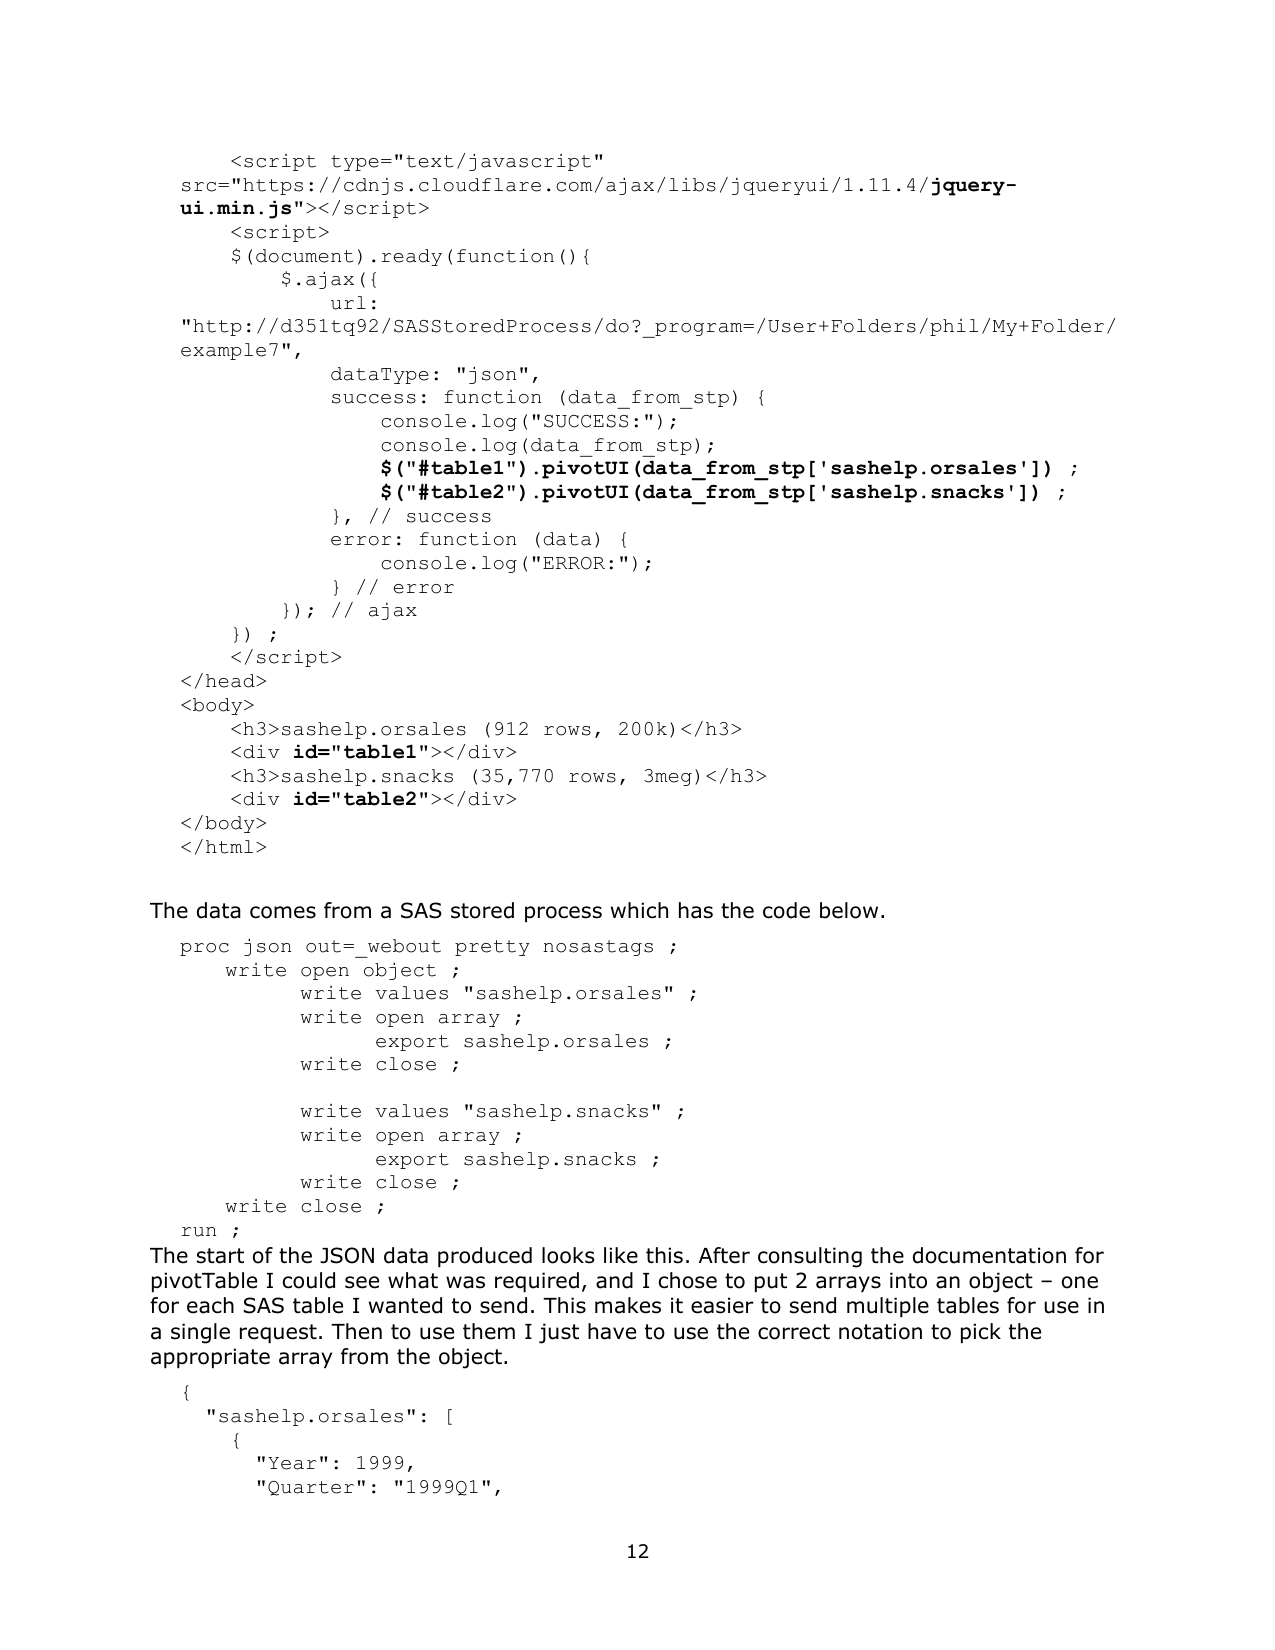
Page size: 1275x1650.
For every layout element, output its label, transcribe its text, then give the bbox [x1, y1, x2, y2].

text write values "sashelp.snacks" ; [180, 1101, 1125, 1124]
text The data comes from a SAS stored process which has the code below. [150, 897, 1125, 922]
text run ; [180, 1219, 1125, 1242]
text $(document).ready(function(){ [180, 244, 1125, 268]
text write open array ; [180, 1124, 1125, 1148]
text </html> [180, 836, 1125, 859]
text export sashelp.snacks ; [180, 1148, 1125, 1171]
text <script> [180, 221, 1125, 244]
text "sashelp.orsales": [ [180, 1405, 1125, 1429]
text </body> [180, 812, 1125, 836]
text error: function (data) { [180, 528, 1125, 552]
text } // error [180, 576, 1125, 599]
text write open object ; [180, 959, 1125, 982]
text $("#table2").pivotUI(data_from_stp['sashelp.snacks']) ; [180, 481, 1125, 505]
text $.ajax({ [180, 268, 1125, 292]
text url: "http://d351tq92/SASStoredProcess/do?_program=/User+Folders/phil/My+Folder/example7", [180, 292, 1125, 363]
text "Quarter": "1999Q1", [180, 1476, 1125, 1500]
text console.log(data_from_stp); [180, 434, 1125, 457]
text }, // success [180, 505, 1125, 528]
text write close ; [180, 1195, 1125, 1219]
text <div id="table1"></div> [180, 741, 1125, 765]
text { [180, 1381, 1125, 1405]
text $("#table1").pivotUI(data_from_stp['sashelp.orsales']) ; [180, 457, 1125, 481]
text <script type="text/javascript" src="https://cdnjs.cloudflare.com/ajax/libs/jqueryui/1.11.4/jquery-ui.min.js"></script> [180, 150, 1125, 221]
text <h3>sashelp.snacks (35,770 rows, 3meg)</h3> [180, 765, 1125, 788]
text write values "sashelp.orsales" ; [180, 982, 1125, 1006]
text <div id="table2"></div> [180, 788, 1125, 812]
text { [180, 1429, 1125, 1452]
text export sashelp.orsales ; [180, 1029, 1125, 1053]
text <h3>sashelp.orsales (912 rows, 200k)</h3> [180, 717, 1125, 741]
text write open array ; [180, 1006, 1125, 1029]
text }); // ajax [180, 599, 1125, 623]
text success: function (data_from_stp) { [180, 386, 1125, 410]
text </head> [180, 670, 1125, 694]
text proc json out=_webout pretty nosastags ; [180, 935, 1125, 959]
text </script> [180, 647, 1125, 670]
text console.log("ERROR:"); [180, 552, 1125, 576]
text "Year": 1999, [180, 1452, 1125, 1476]
text <body> [180, 694, 1125, 717]
text write close ; [180, 1171, 1125, 1195]
text dataType: "json", [180, 363, 1125, 386]
text console.log("SUCCESS:"); [180, 410, 1125, 434]
text write close ; [180, 1053, 1125, 1077]
text The start of the JSON data produced looks like this. After consulting the documentation for pivotTable I could see what was required, and I chose to put 2 arrays into an object – one for each SAS table I wanted to send. This makes it easier to send multiple tables for use in a single request. Then to use them I just have to use the correct notation to pick the appropriate array from the object. [150, 1242, 1125, 1369]
text }) ; [180, 623, 1125, 647]
